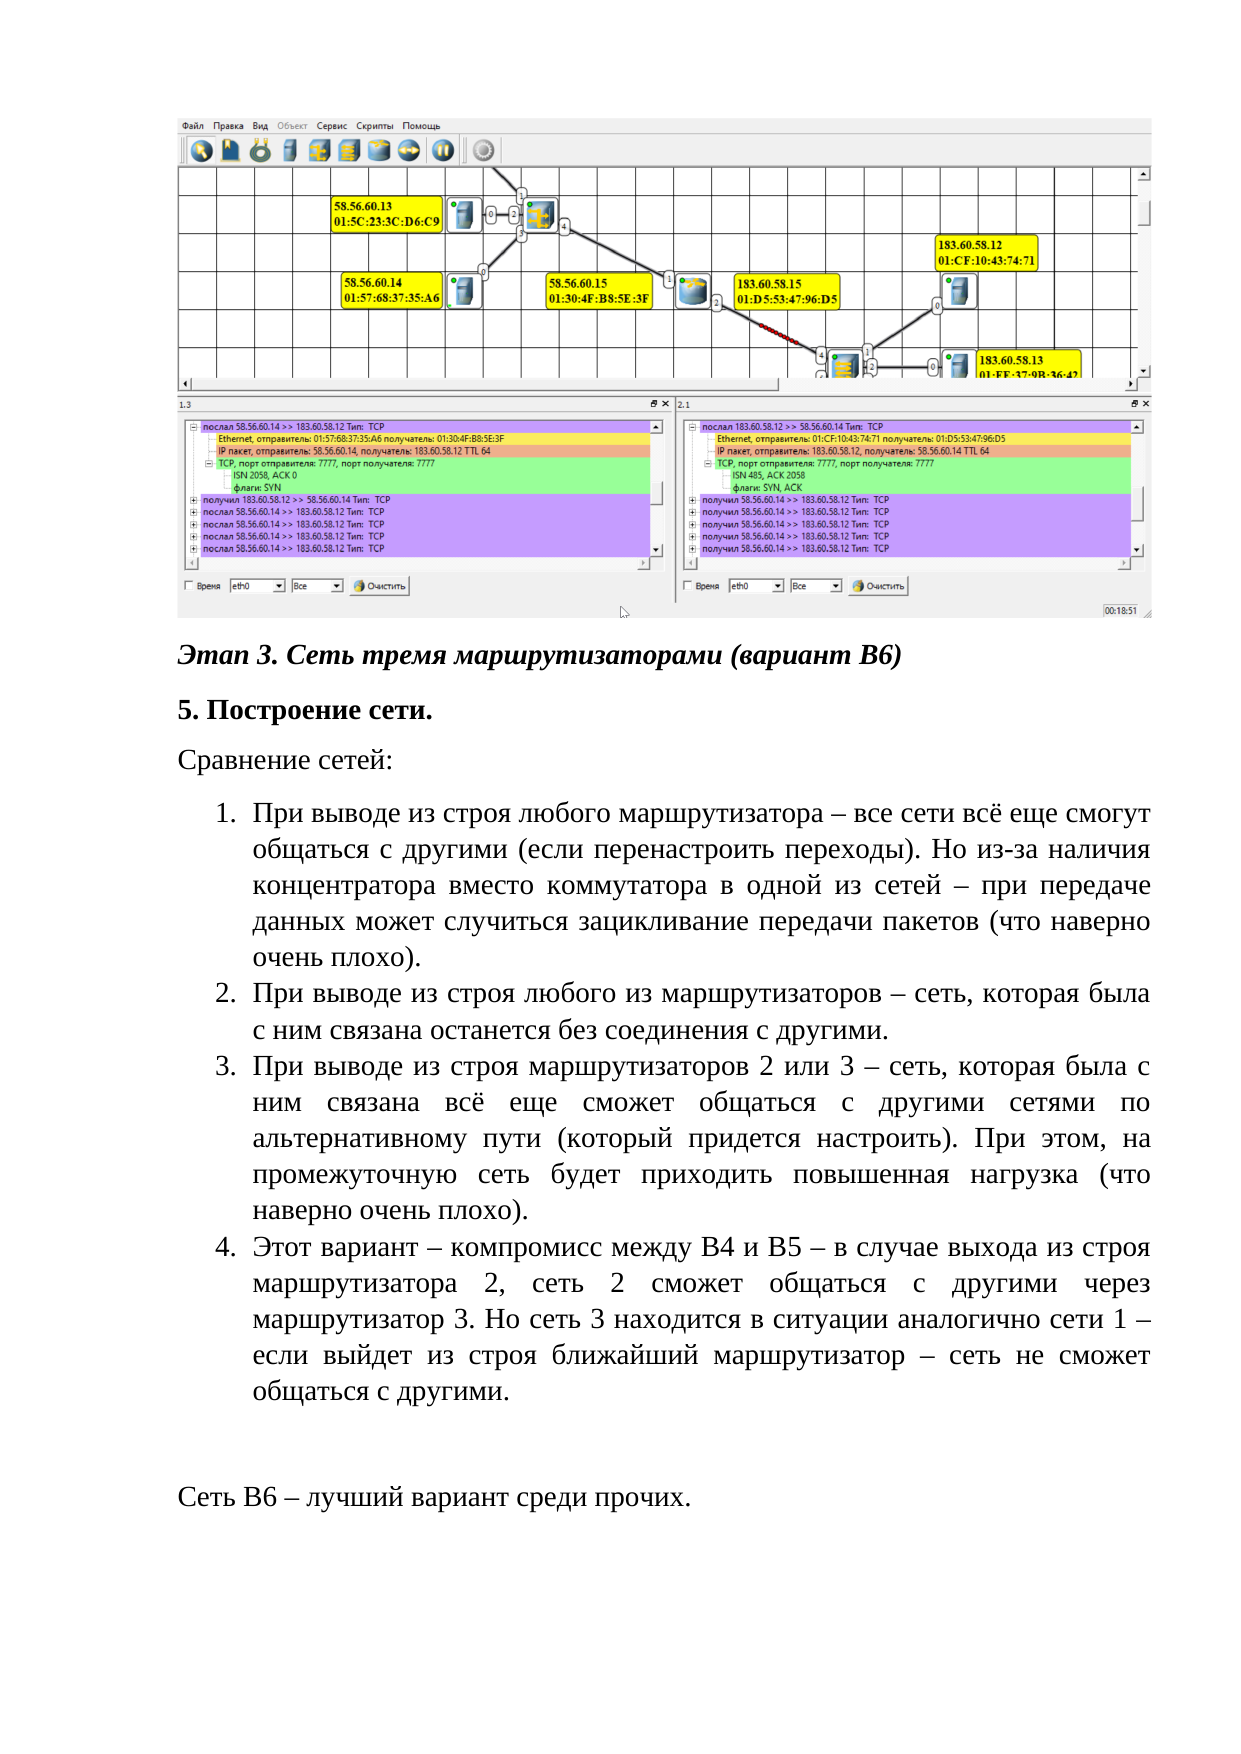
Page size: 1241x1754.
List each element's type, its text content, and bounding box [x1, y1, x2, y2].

list При выводе из строя любого из маршрутизаторов – сеть, которая была с ним связана останется без соединения с другими. [215, 976, 1152, 1045]
picture [177, 118, 1152, 618]
list Этот вариант – компромисс между В4 и В5 – в случае выхода из строя маршрутизатора 2, сеть 2 сможет общаться с другими через маршрутизатор 3. Но сеть 3 находится в ситуации аналогично сети 1 – если выйдет из строя ближайший маршрутизатор – сеть не сможет общаться с другими. [215, 1229, 1152, 1407]
subtitle 5. Построение сети. [177, 692, 1152, 725]
text Сеть В6 – лучший вариант среди прочих. [177, 1479, 1152, 1512]
list При выводе из строя любого маршрутизатора – все сети всё еще смогут общаться с другими (если перенастроить переходы). Но из-за наличия концентратора вместо коммутатора в одной из сетей – при передаче данных может случиться зацикливание передачи пакетов (что наверно очень плохо). [215, 795, 1152, 973]
list При выводе из строя маршрутизаторов 2 или 3 – сеть, которая была с ним связана всё еще сможет общаться с другими сетями по альтернативному пути (который придется настроить). При этом, на промежуточную сеть будет приходить повышенная нагрузка (что наверно очень плохо). [215, 1048, 1152, 1226]
subtitle Этап 3. Сеть тремя маршрутизаторами (вариант В6) [177, 637, 1152, 671]
text Сравнение сетей: [177, 742, 1152, 776]
